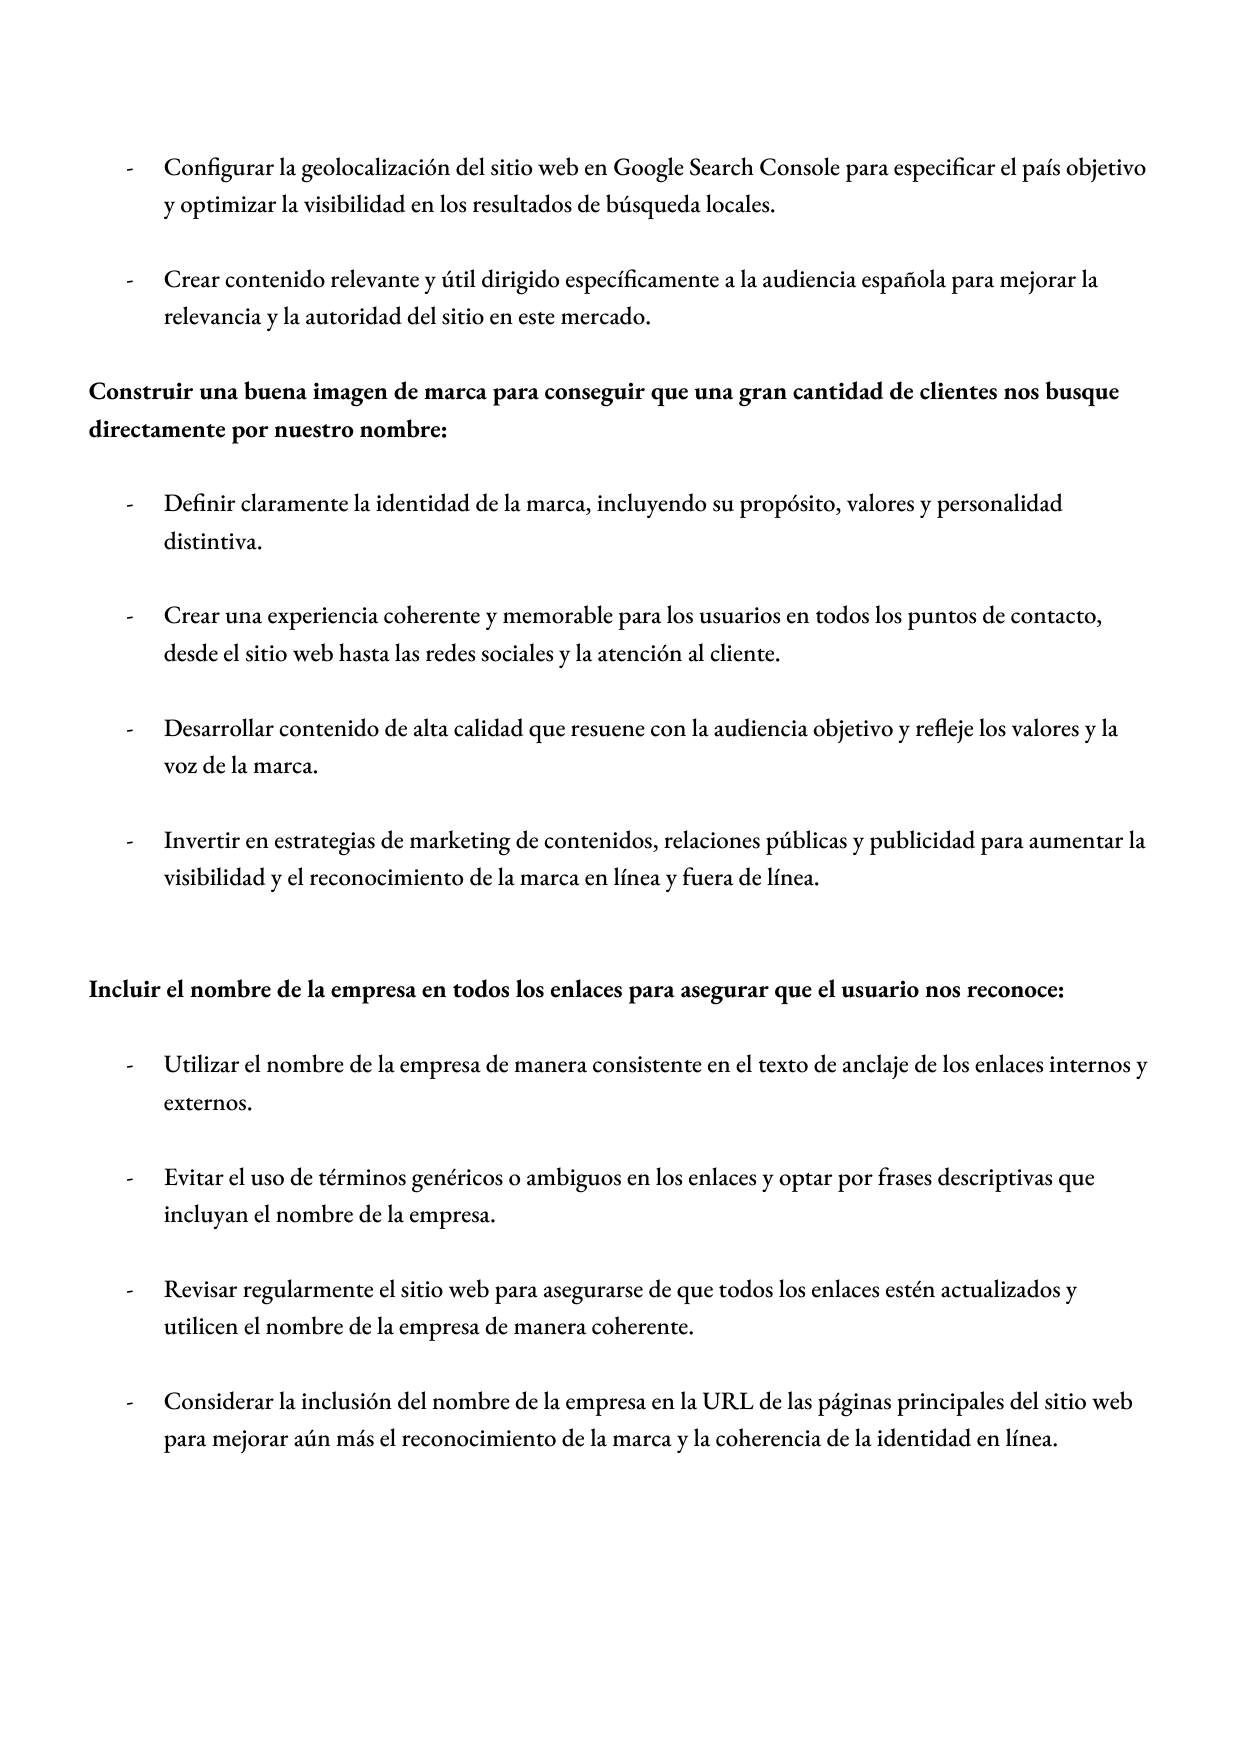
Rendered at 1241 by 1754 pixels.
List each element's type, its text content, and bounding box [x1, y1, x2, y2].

text Incluir el nombre de la empresa en todos los enlaces para asegurar que el usuario nos reconoce: [88, 973, 1152, 1005]
list Utilizar el nombre de la empresa de manera consistente en el texto de anclaje de los enlaces internos y externos. [126, 1047, 1152, 1117]
text Construir una buena imagen de marca para conseguir que una gran cantidad de clientes nos busque directamente por nuestro nombre: [88, 374, 1152, 444]
list Crear una experiencia coherente y memorable para los usuarios en todos los puntos de contacto, desde el sitio web hasta las redes sociales y la atención al cliente. [126, 599, 1152, 669]
list Revisar regularmente el sitio web para asegurarse de que todos los enlaces estén actualizados y utilicen el nombre de la empresa de manera coherente. [126, 1272, 1152, 1342]
list Invertir en estrategias de marketing de contenidos, relaciones públicas y publicidad para aumentar la visibilidad y el reconocimiento de la marca en línea y fuera de línea. [126, 823, 1152, 893]
list Definir claramente la identidad de la marca, incluyendo su propósito, valores y personalidad distintiva. [126, 487, 1152, 557]
list Desarrollar contenido de alta calidad que resuene con la audiencia objetivo y refleje los valores y la voz de la marca. [126, 711, 1152, 781]
list Configurar la geolocalización del sitio web en Google Search Console para especificar el país objetivo y optimizar la visibilidad en los resultados de búsqueda locales. [126, 150, 1152, 220]
list Considerar la inclusión del nombre de la empresa en la URL de las páginas principales del sitio web para mejorar aún más el reconocimiento de la marca y la coherencia de la identidad en línea. [126, 1384, 1152, 1454]
list Evitar el uso de términos genéricos o ambiguos en los enlaces y optar por frases descriptivas que incluyan el nombre de la empresa. [126, 1160, 1152, 1230]
list Crear contenido relevante y útil dirigido específicamente a la audiencia española para mejorar la relevancia y la autoridad del sitio en este mercado. [126, 262, 1152, 332]
